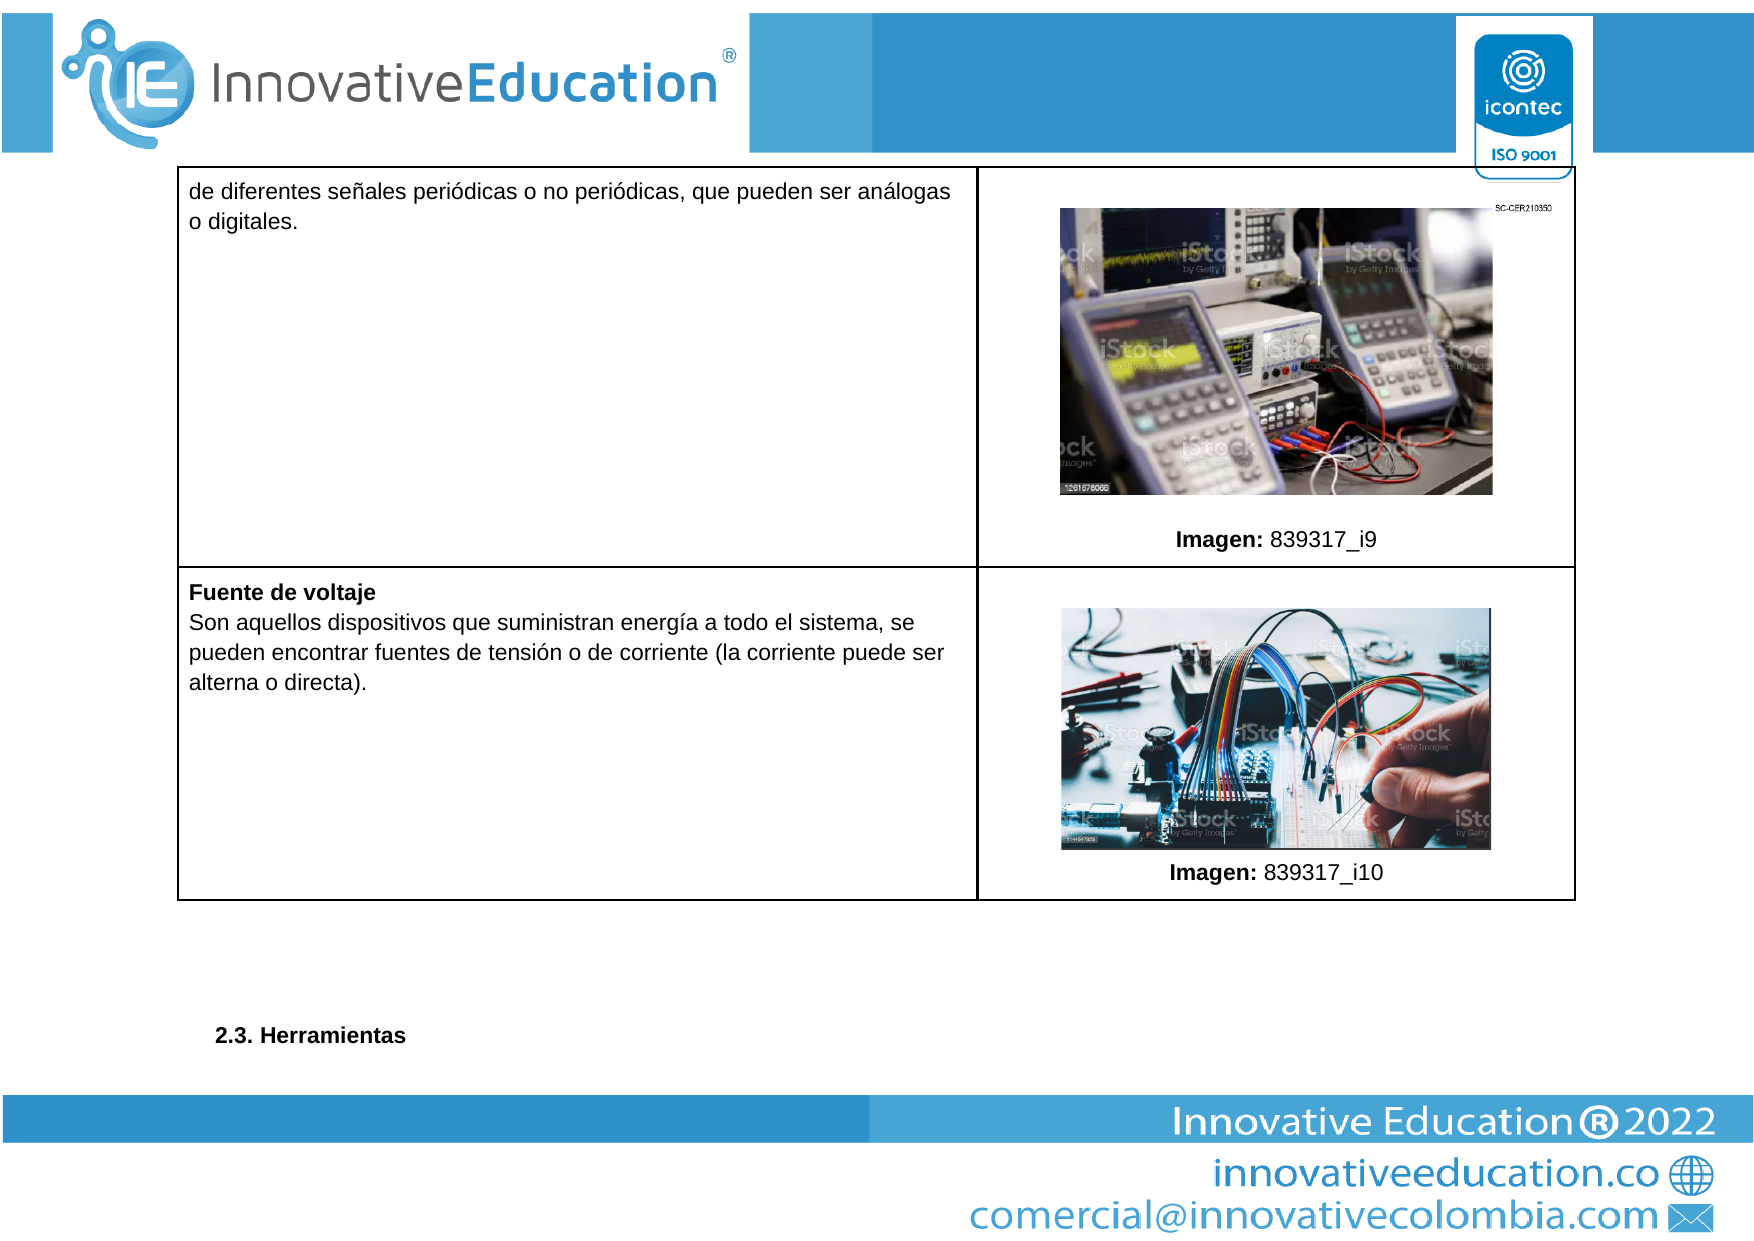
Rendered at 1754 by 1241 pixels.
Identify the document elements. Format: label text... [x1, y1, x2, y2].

picture [2, 1093, 1754, 1239]
picture [1539, 103, 1549, 114]
picture [1477, 124, 1571, 166]
table_cell Imagen: 839317_i9 [979, 168, 1574, 566]
picture [1510, 57, 1533, 85]
list Herramientas [215, 1022, 1577, 1048]
table_cell Fuente de voltaje Son aquellos dispositivos que suministran energía a todo el sistema, se pueden encontrar fuentes de tensión o de corriente (la corriente puede ser alterna o directa). [179, 568, 976, 899]
picture [1492, 104, 1500, 114]
picture [1534, 59, 1544, 85]
picture [1531, 101, 1536, 114]
picture [1471, 32, 1576, 166]
table_cell Imagen: 839317_i10 [979, 568, 1574, 899]
picture [1516, 64, 1531, 78]
picture [1503, 61, 1508, 83]
picture [1513, 51, 1538, 57]
picture [1060, 208, 1493, 495]
picture [1061, 608, 1492, 850]
picture [1511, 86, 1535, 92]
picture [2, 0, 1754, 166]
picture [1520, 103, 1528, 114]
